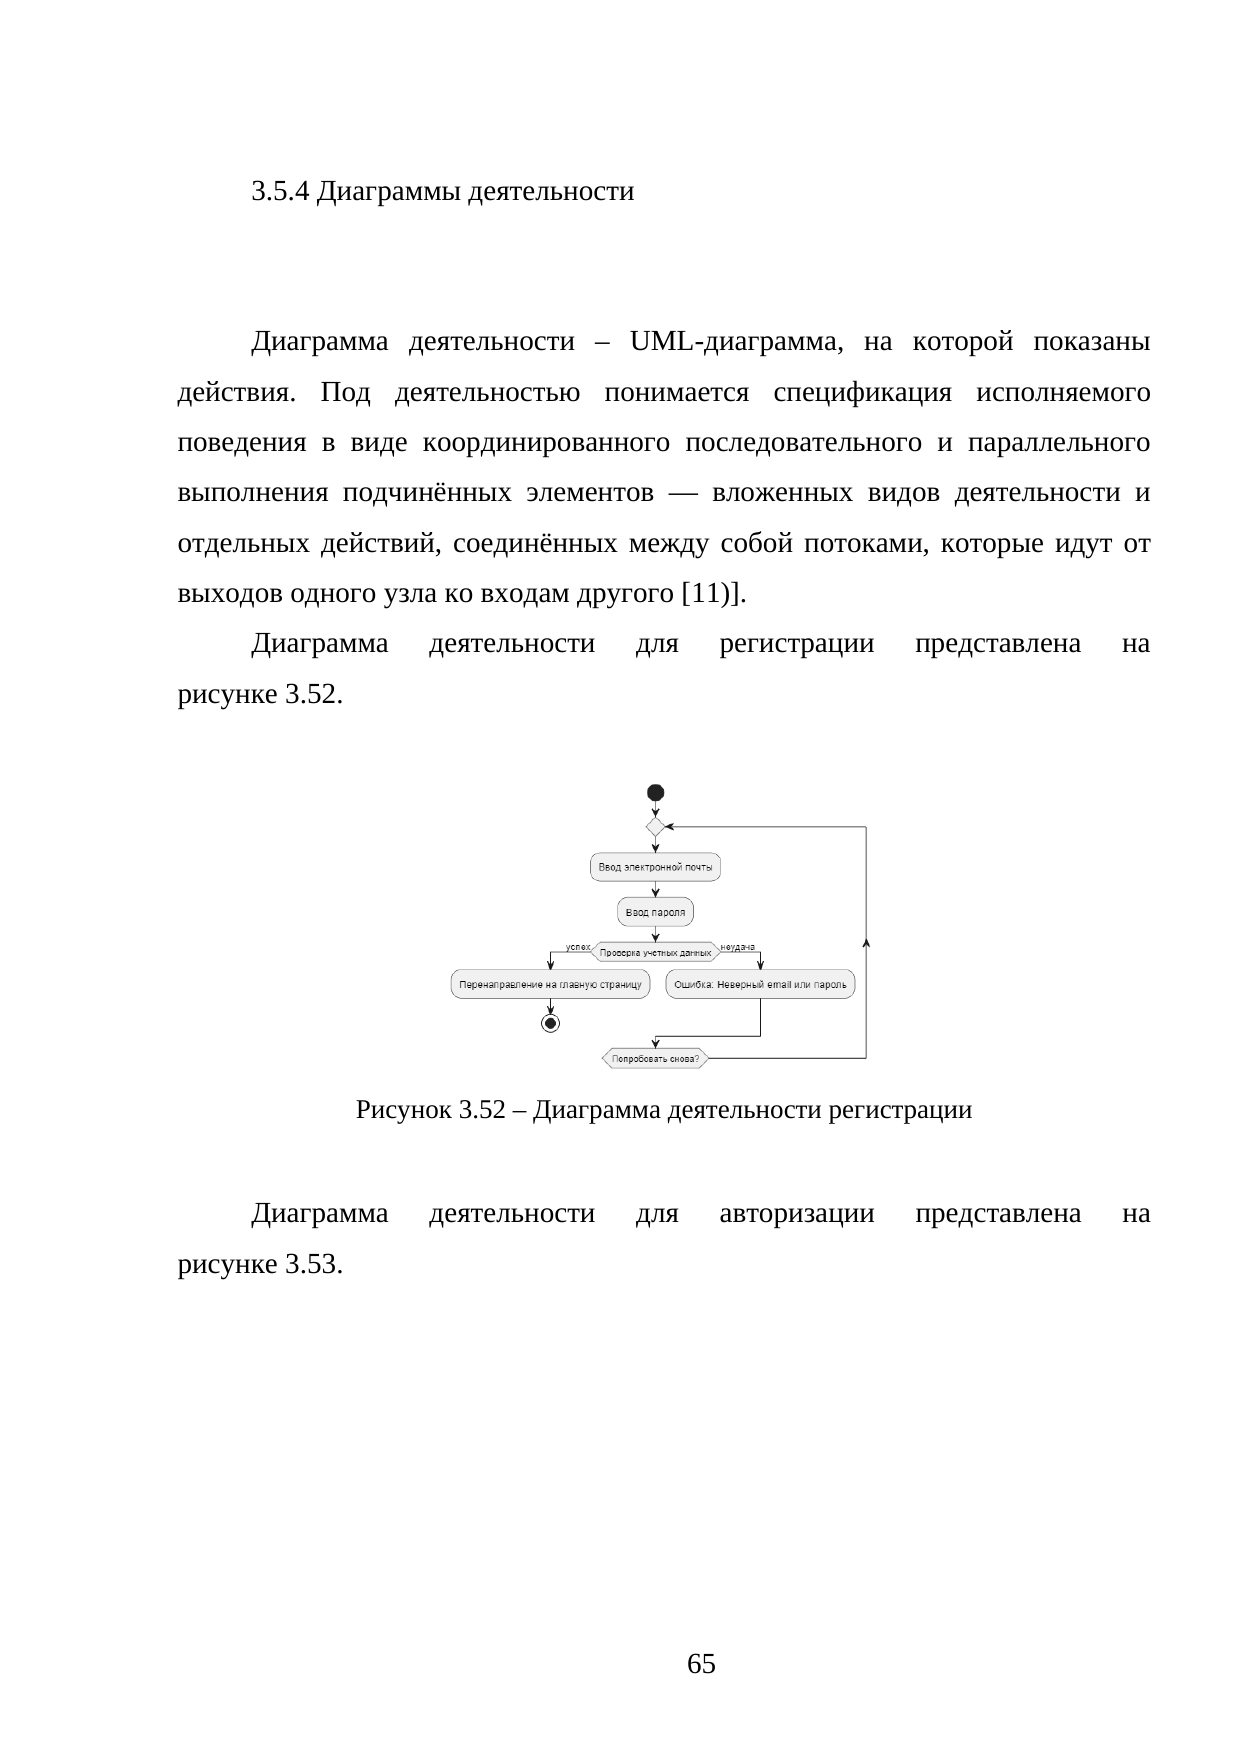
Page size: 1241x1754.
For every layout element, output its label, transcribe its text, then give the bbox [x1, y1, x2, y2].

subtitle 3.5.4 Диаграммы деятельности [177, 173, 1152, 206]
text Диаграмма деятельности для авторизации представлена на рисунке 3.53. [177, 1195, 1152, 1279]
text Диаграмма деятельности – UML-диаграмма, на которой показаны действия. Под деятельностью понимается спецификация исполняемого поведения в виде координированного последовательного и параллельного выполнения подчинённых элементов — вложенных видов деятельности и отдельных действий, соединённых между собой потоками, которые идут от выходов одного узла ко входам другого [11]. [177, 323, 1152, 609]
picture [442, 776, 887, 1077]
text Рисунок 3.52 – Диаграмма деятельности регистрации [177, 1093, 1152, 1124]
text Диаграмма деятельности для регистрации представлена на рисунке 3.52. [177, 625, 1152, 709]
